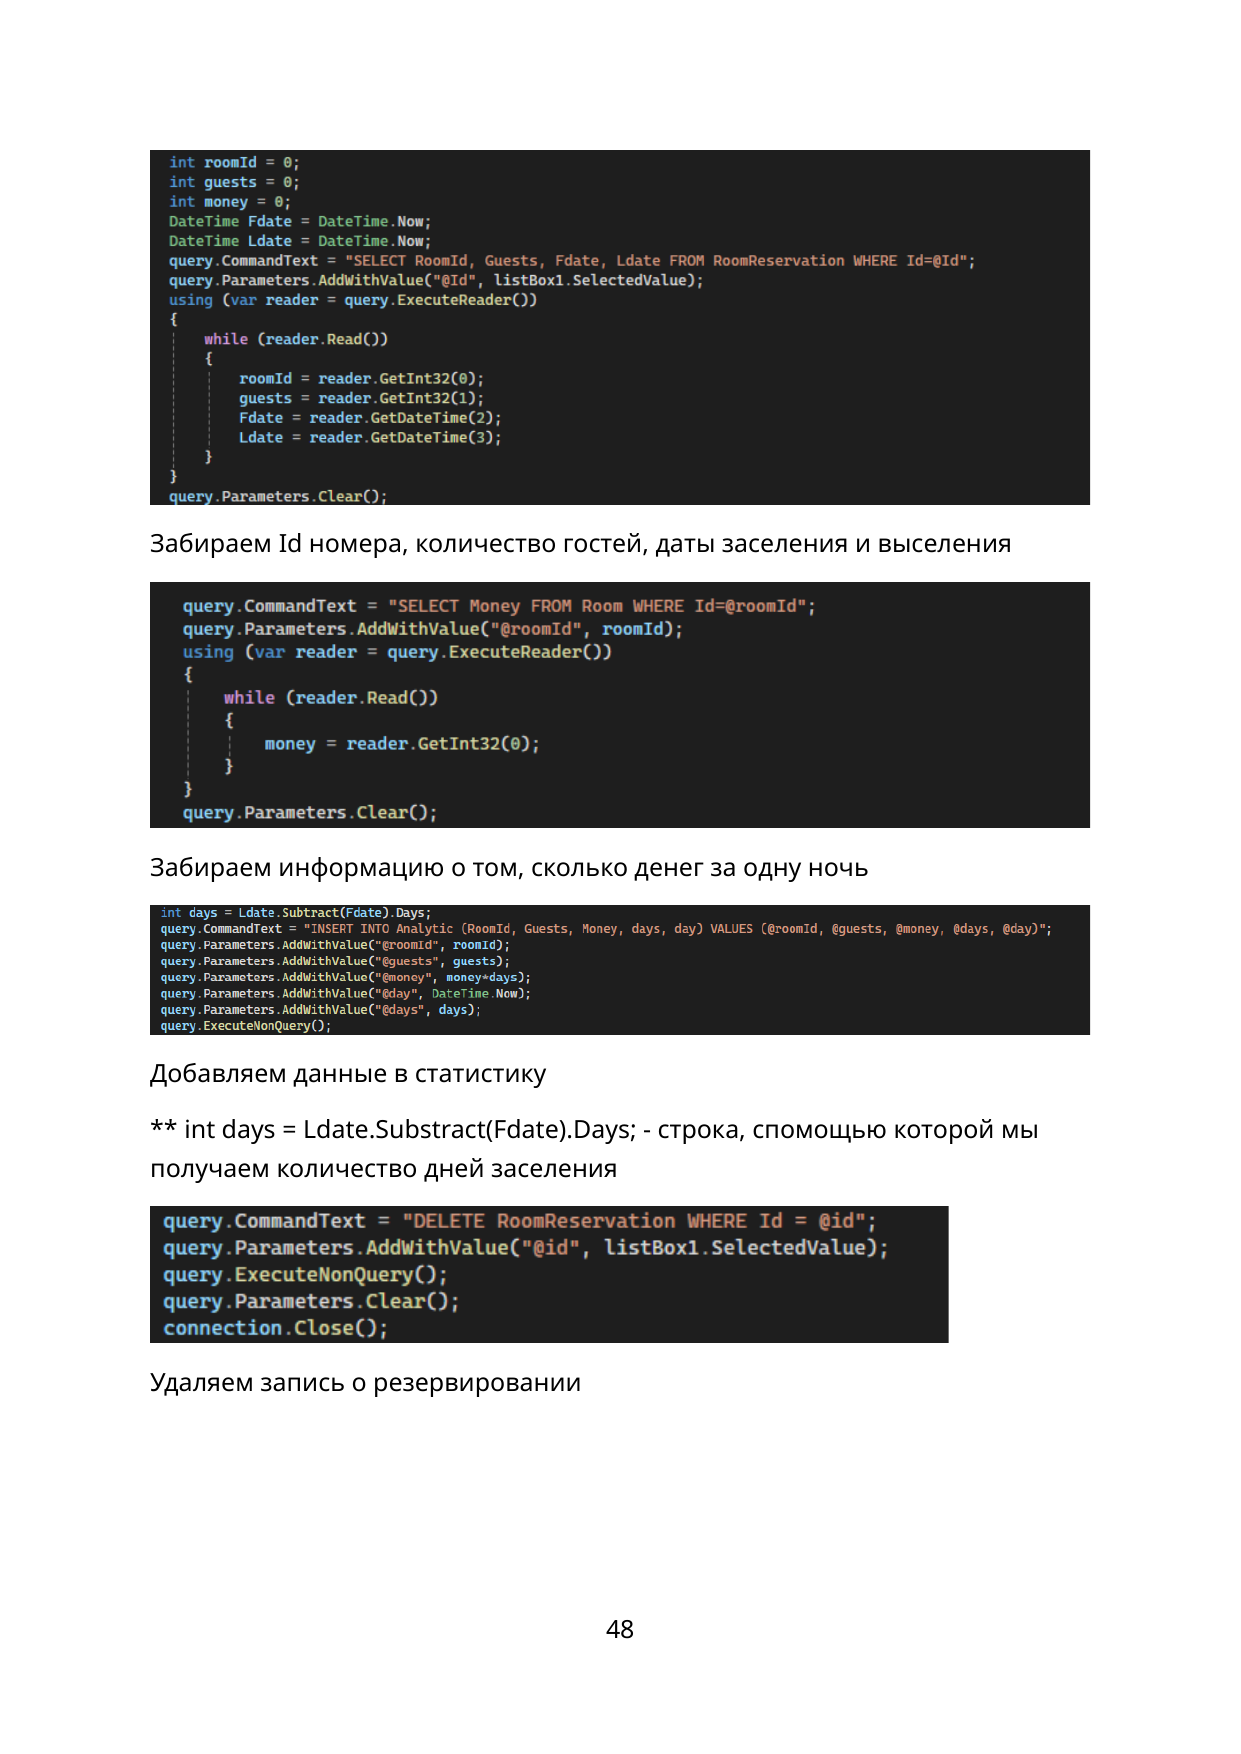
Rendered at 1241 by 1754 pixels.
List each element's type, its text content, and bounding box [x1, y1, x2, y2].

picture [150, 582, 1091, 828]
picture [150, 150, 1091, 505]
picture [150, 1206, 949, 1343]
text ** int days = Ldate.Substract(Fdate).Days; - строка, спомощью которой мы получаем количество дней заселения [150, 1112, 1090, 1185]
text Забираем информацию о том, сколько денег за одну ночь [150, 849, 1090, 883]
text Добавляем данные в статистику [150, 1056, 1090, 1090]
text Удаляем запись о резервировании [150, 1364, 1090, 1398]
picture [150, 905, 1091, 1035]
text Забираем Id номера, количество гостей, даты заселения и выселения [150, 526, 1090, 560]
